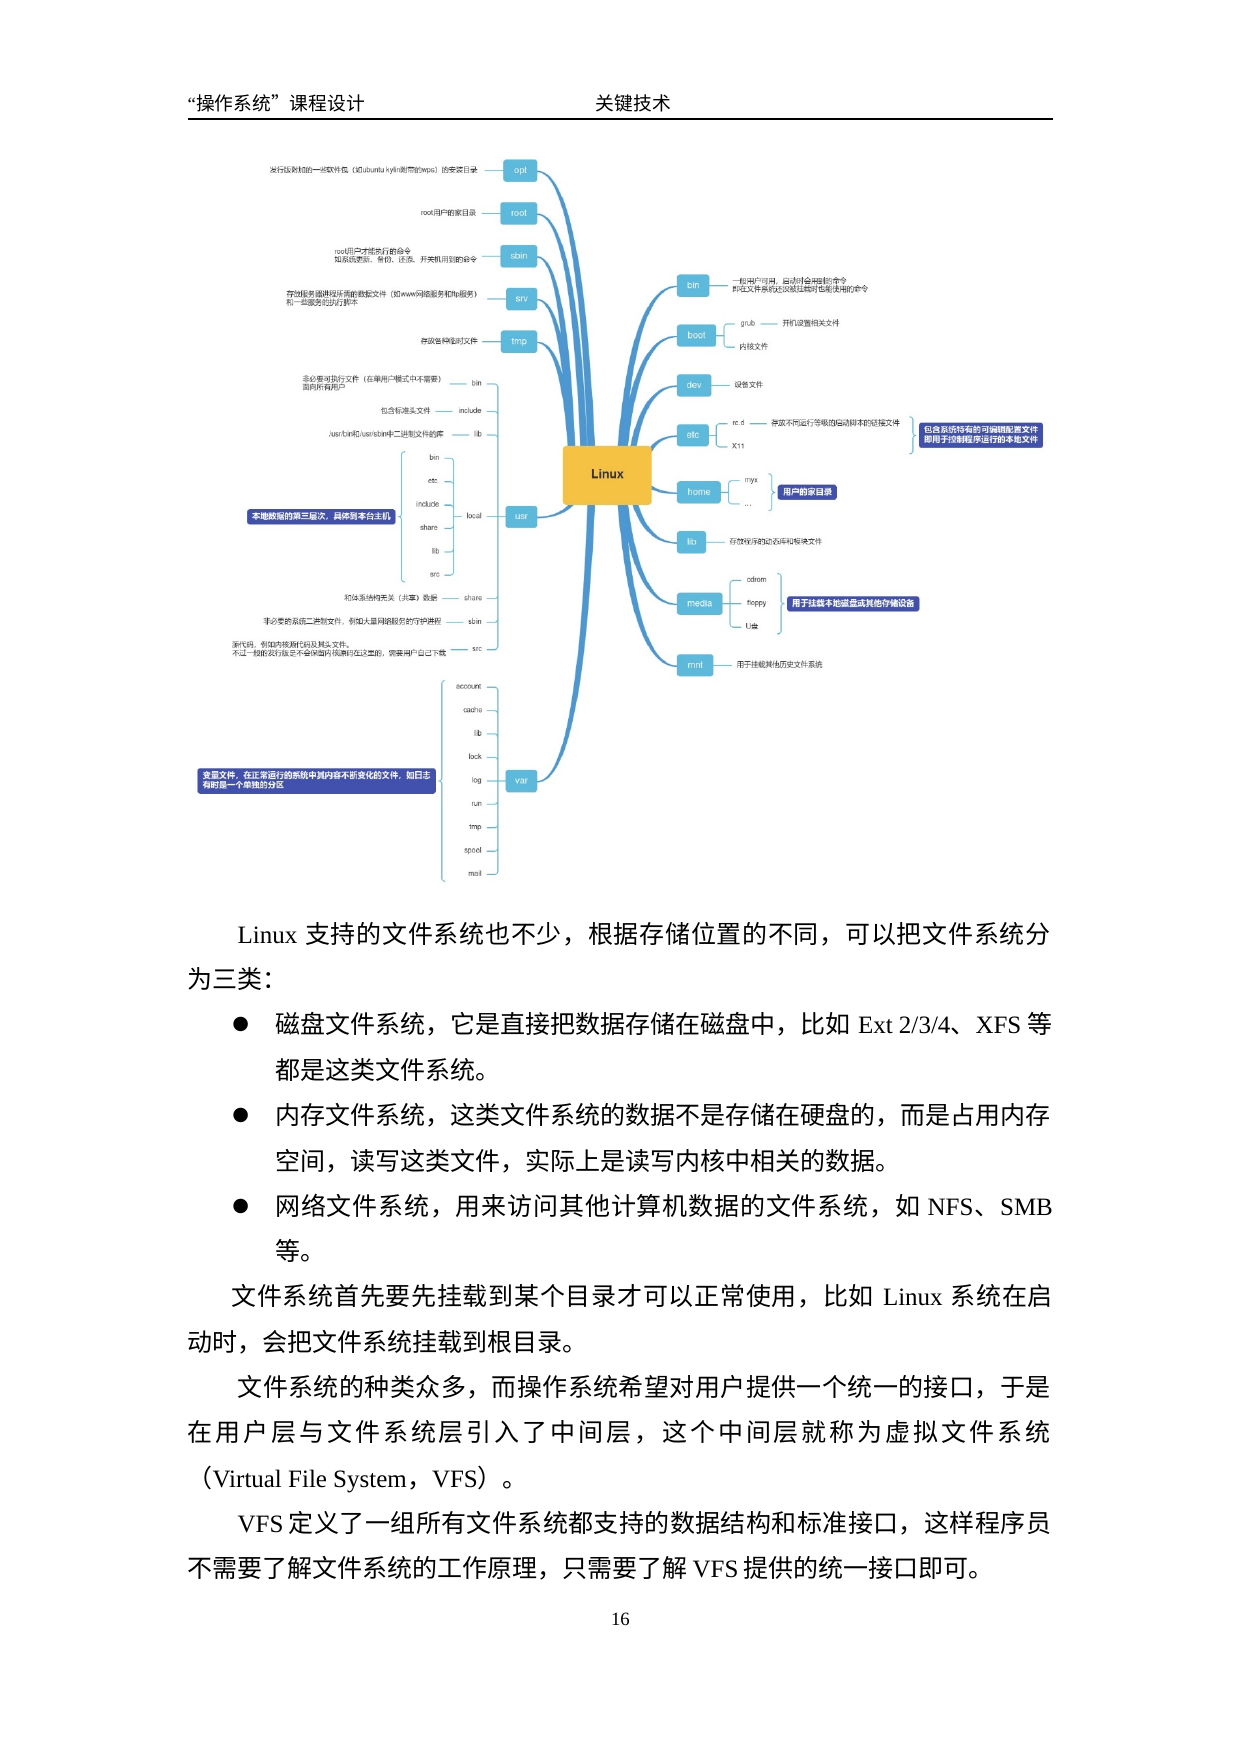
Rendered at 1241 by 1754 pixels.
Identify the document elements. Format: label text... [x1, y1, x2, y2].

text 文件系统的种类众多，而操作系统希望对用户提供一个统一的接口，于是在用户层与文件系统层引入了中间层，这个中间层就称为虚拟文件系统（Virtual File System，VFS）。 [187, 1367, 1053, 1494]
text 文件系统首先要先挂载到某个目录才可以正常使用，比如 Linux 系统在启动时，会把文件系统挂载到根目录。 [187, 1277, 1053, 1358]
list 内存文件系统，这类文件系统的数据不是存储在硬盘的，而是占用内存空间，读写这类文件，实际上是读写内核中相关的数据。 [231, 1096, 1053, 1177]
text Linux 支持的文件系统也不少，根据存储位置的不同，可以把文件系统分为三类： [187, 914, 1053, 996]
text VFS定义了一组所有文件系统都支持的数据结构和标准接口，这样程序员不需要了解文件系统的工作原理，只需要了解VFS提供的统一接口即可。 [187, 1503, 1053, 1585]
picture [187, 150, 1053, 886]
list 网络文件系统，用来访问其他计算机数据的文件系统，如 NFS、SMB等。 [231, 1186, 1053, 1268]
list 磁盘文件系统，它是直接把数据存储在磁盘中，比如 Ext 2/3/4、XFS 等都是这类文件系统。 [231, 1005, 1053, 1087]
